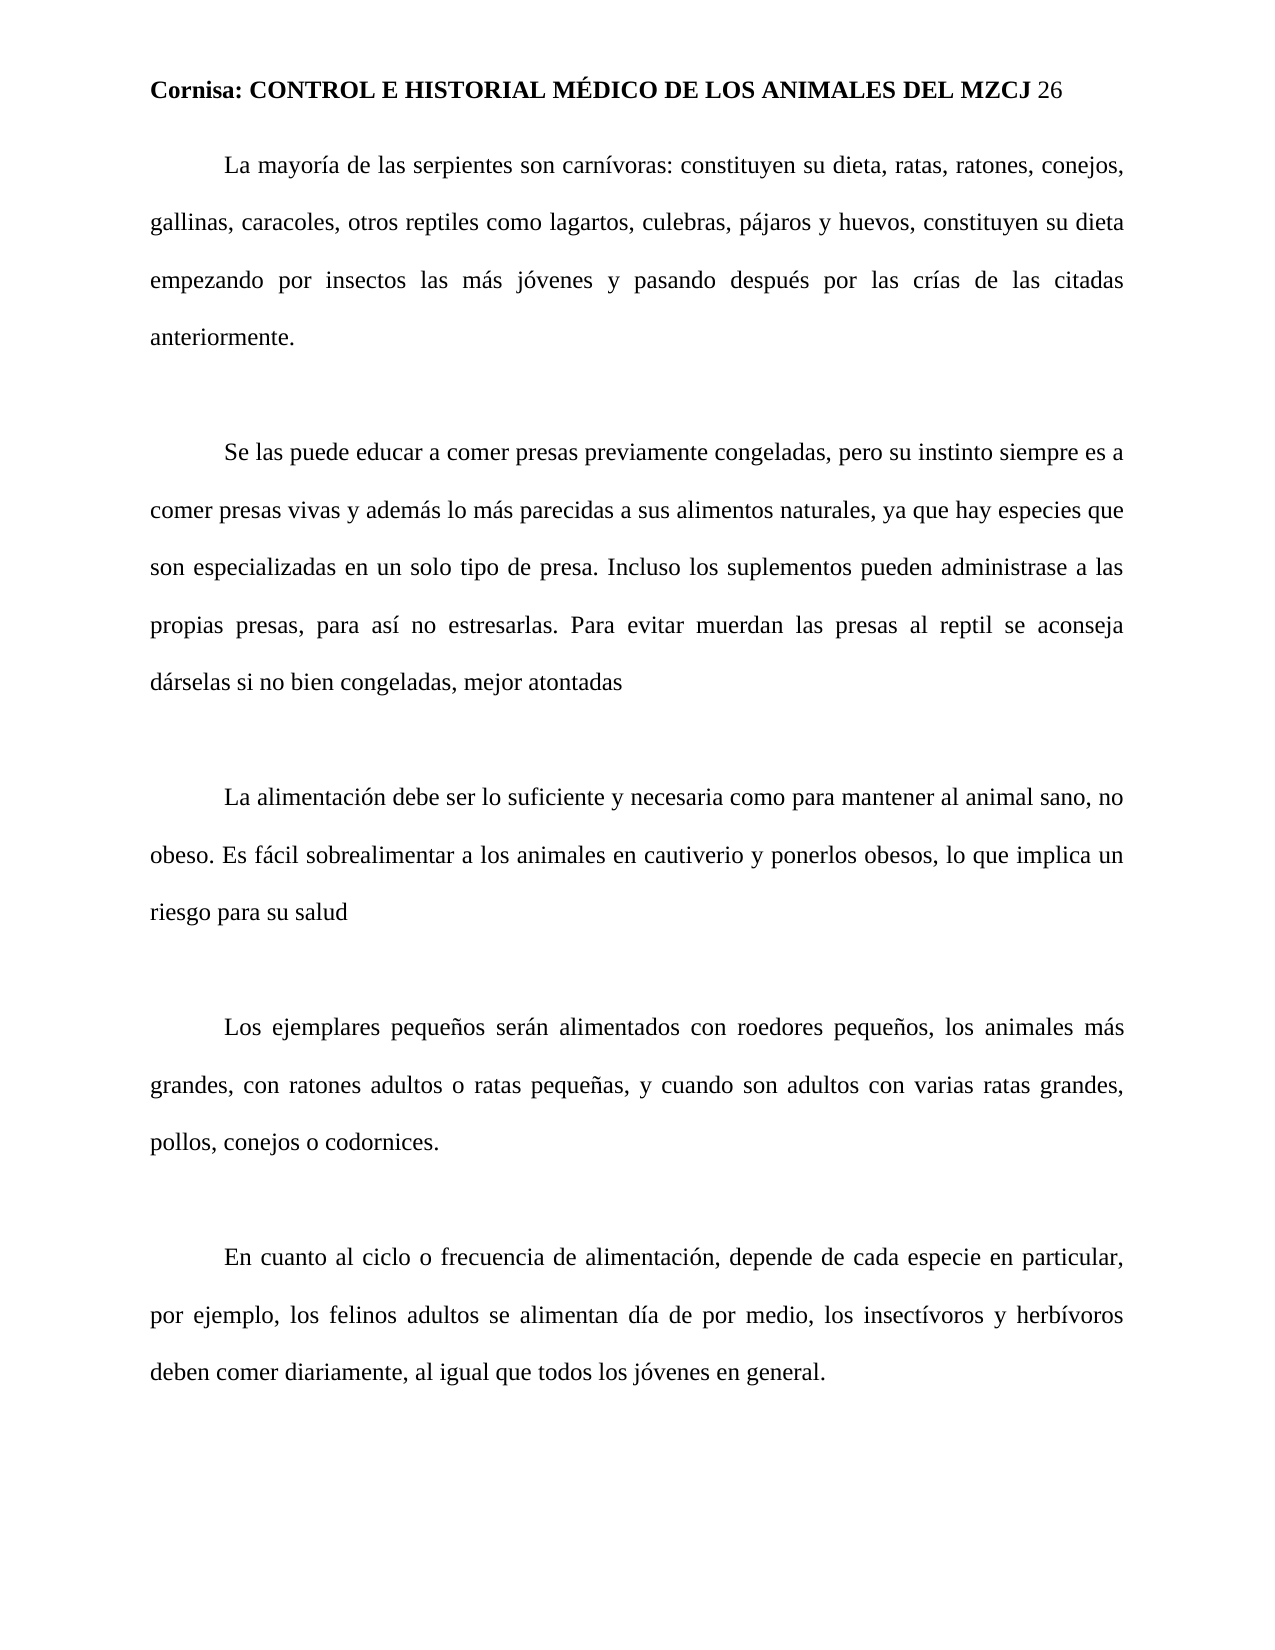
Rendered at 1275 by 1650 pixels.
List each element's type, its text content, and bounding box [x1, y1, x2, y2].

text En cuanto al ciclo o frecuencia de alimentación, depende de cada especie en particular, por ejemplo, los felinos adultos se alimentan día de por medio, los insectívoros y herbívoros deben comer diariamente, al igual que todos los jóvenes en general. [150, 1242, 1125, 1386]
text Los ejemplares pequeños serán alimentados con roedores pequeños, los animales más grandes, con ratones adultos o ratas pequeñas, y cuando son adultos con varias ratas grandes, pollos, conejos o codornices. [150, 1012, 1125, 1156]
text Se las puede educar a comer presas previamente congeladas, pero su instinto siempre es a comer presas vivas y además lo más parecidas a sus alimentos naturales, ya que hay especies que son especializadas en un solo tipo de presa. Incluso los suplementos pueden administrase a las propias presas, para así no estresarlas. Para evitar muerdan las presas al reptil se aconseja dárselas si no bien congeladas, mejor atontadas [150, 437, 1125, 696]
text La alimentación debe ser lo suficiente y necesaria como para mantener al animal sano, no obeso. Es fácil sobrealimentar a los animales en cautiverio y ponerlos obesos, lo que implica un riesgo para su salud [150, 782, 1125, 926]
text La mayoría de las serpientes son carnívoras: constituyen su dieta, ratas, ratones, conejos, gallinas, caracoles, otros reptiles como lagartos, culebras, pájaros y huevos, constituyen su dieta empezando por insectos las más jóvenes y pasando después por las crías de las citadas anteriormente. [150, 150, 1125, 351]
